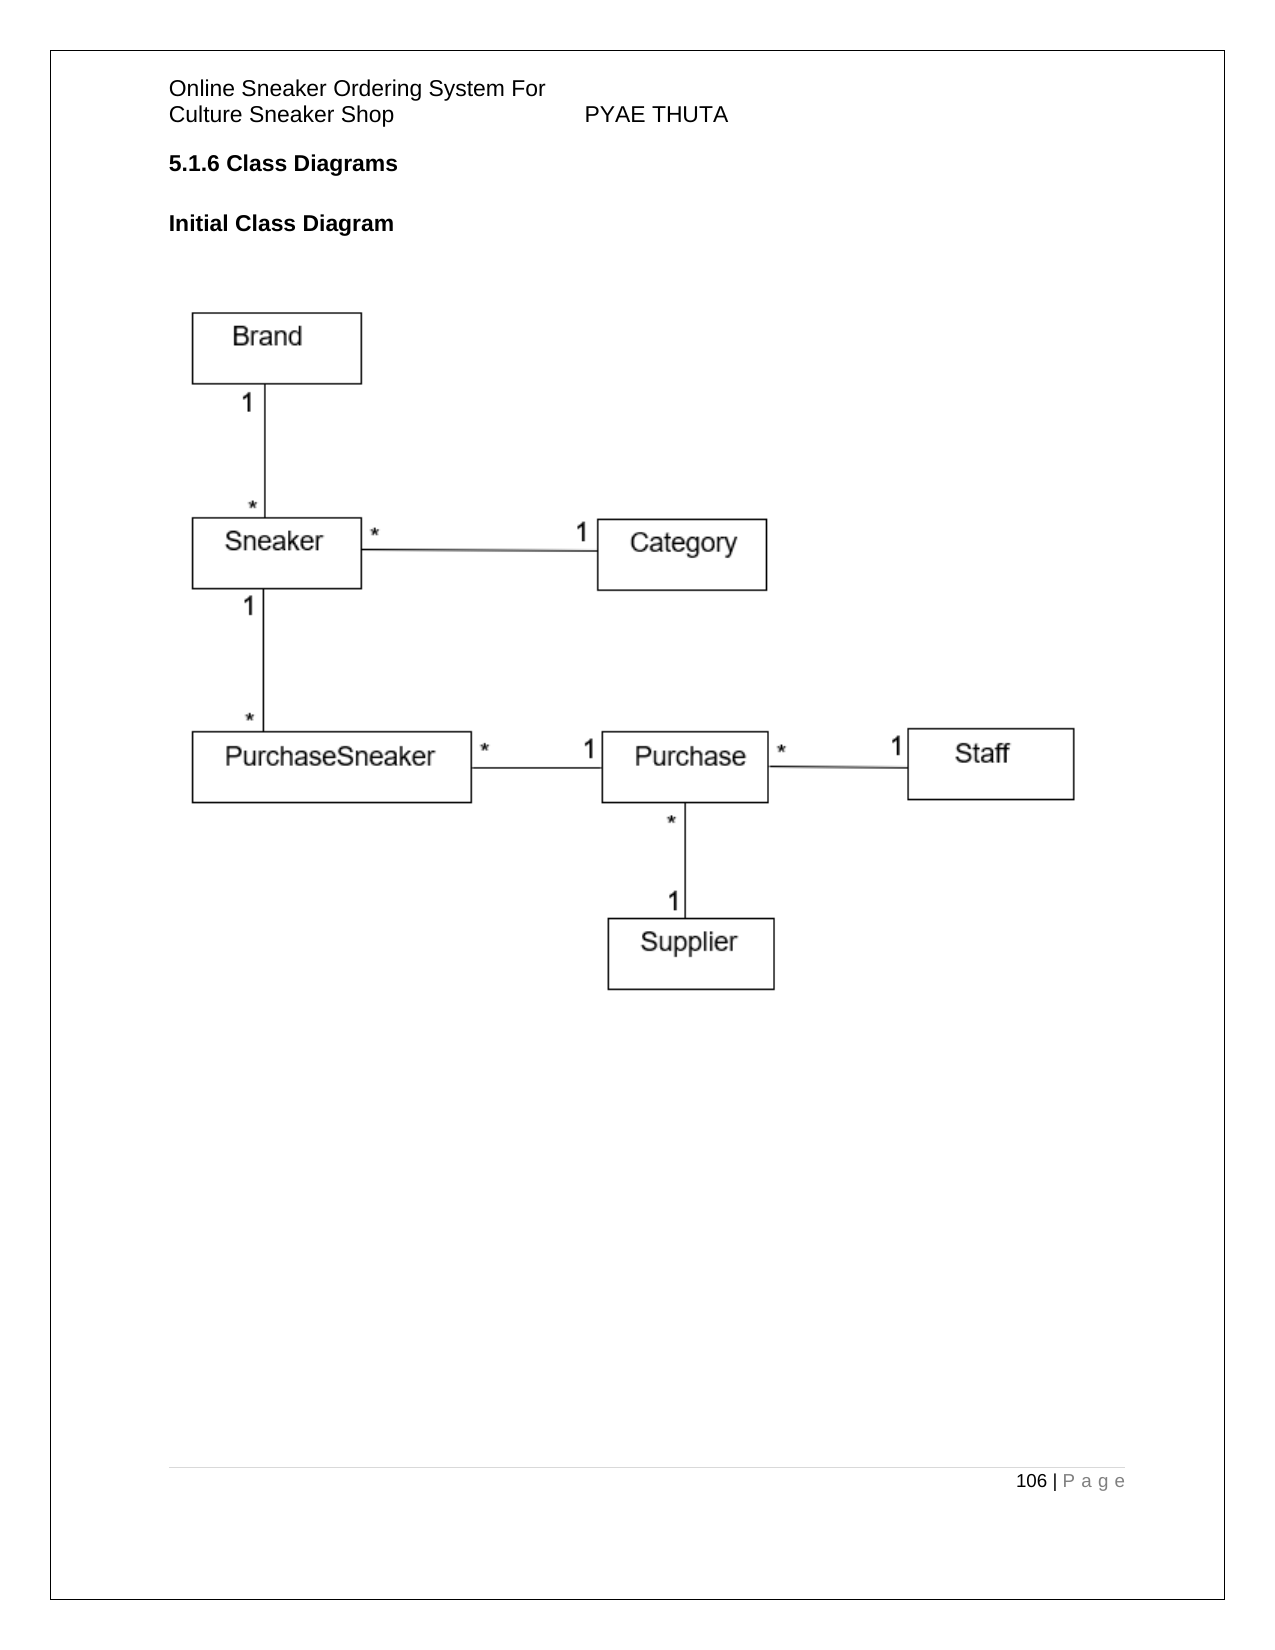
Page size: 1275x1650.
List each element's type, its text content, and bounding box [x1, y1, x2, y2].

subtitle 5.1.6 Class Diagrams [169, 150, 1125, 176]
picture [168, 306, 1125, 1028]
subtitle Initial Class Diagram [169, 210, 1125, 237]
